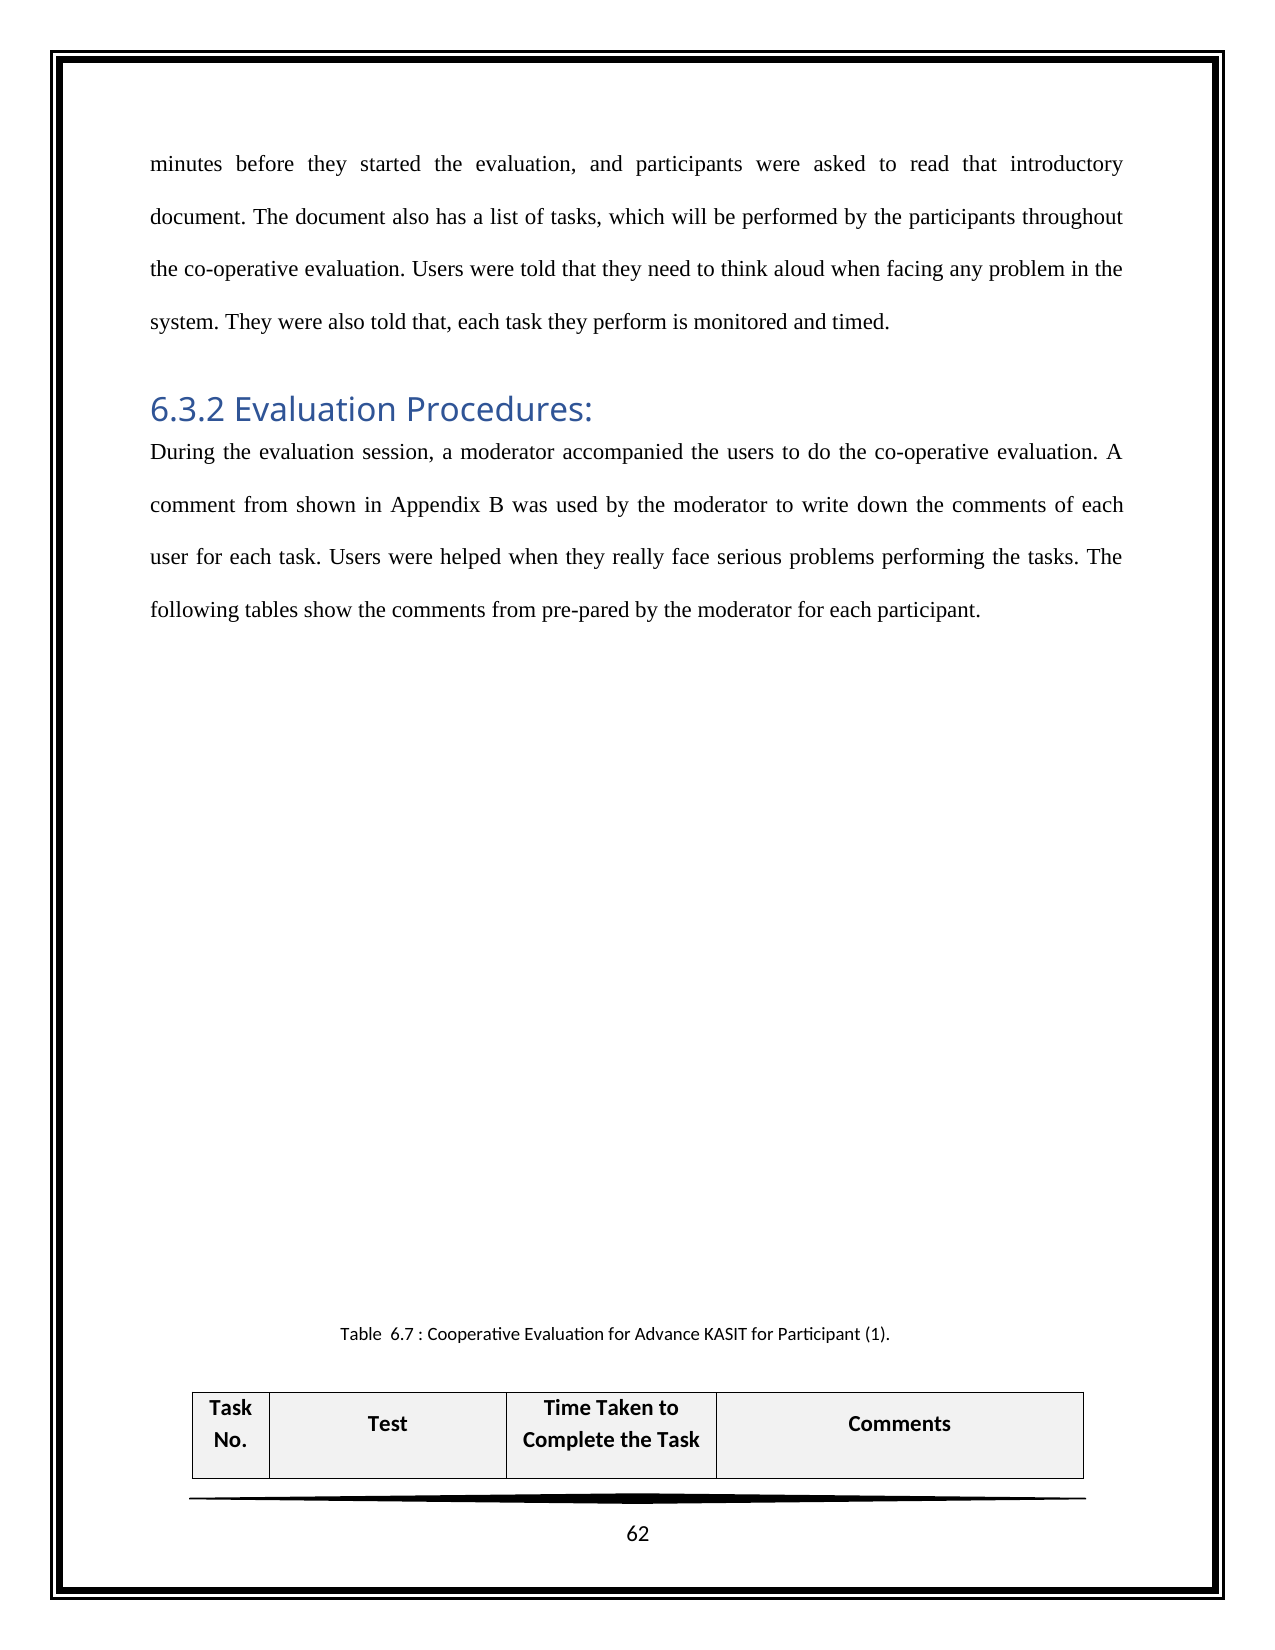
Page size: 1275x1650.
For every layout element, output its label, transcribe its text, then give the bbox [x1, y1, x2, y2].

table_header Task No. [193, 1393, 269, 1478]
table_header Time Taken to Complete the Task [507, 1393, 716, 1478]
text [150, 150, 1125, 334]
subtitle 6.3.2 Evaluation Procedures: [150, 386, 1125, 431]
table_header Comments [717, 1393, 1083, 1478]
text Table 6.7 : Cooperative Evaluation for Advance KASIT for Participant (1). [150, 1323, 1081, 1346]
table_header Test [270, 1393, 506, 1478]
text During the evaluation session, a moderator accompanied the users to do the co-operative evaluation. A comment from shown in Appendix B was used by the moderator to write down the comments of each user for each task. Users were helped when they really face serious problems performing the tasks. The following tables show the comments from pre-pared by the moderator for each participant. [150, 438, 1125, 622]
